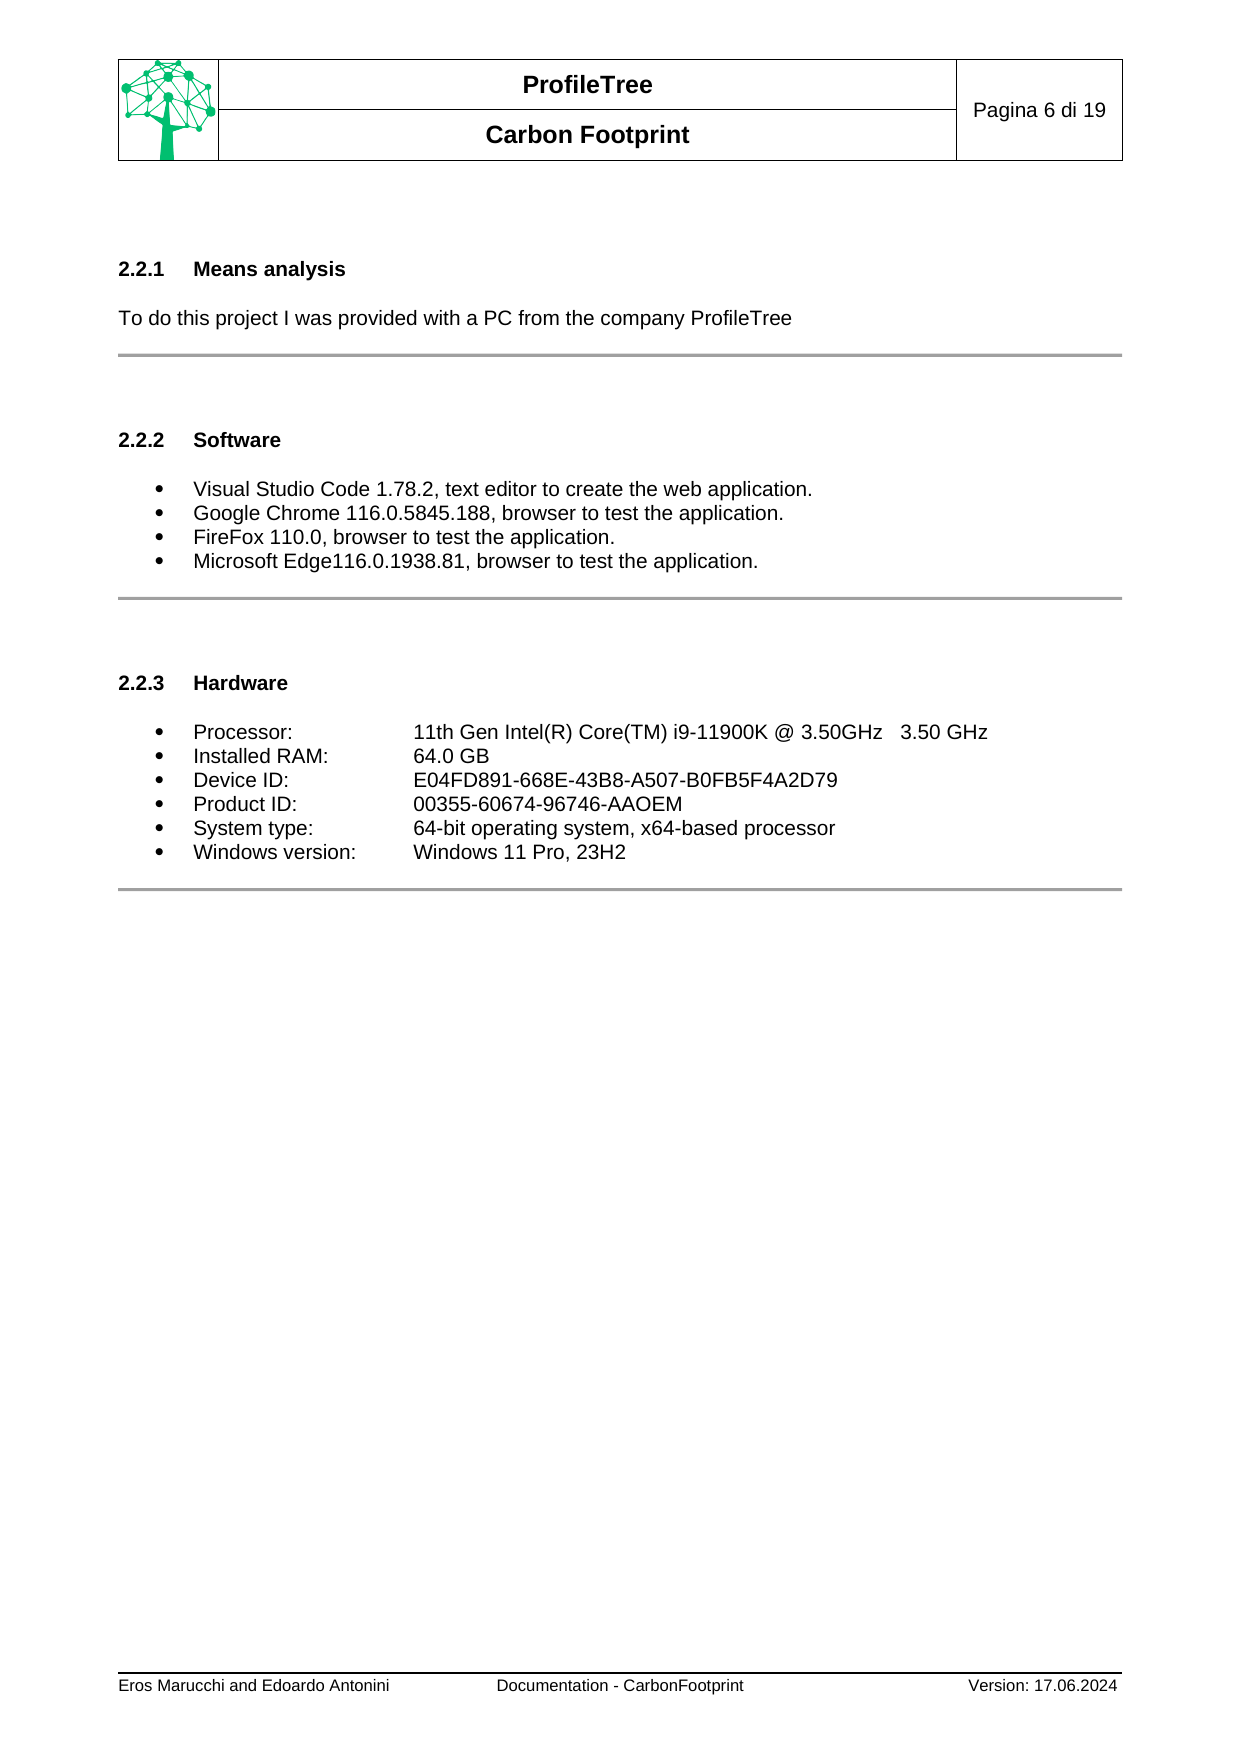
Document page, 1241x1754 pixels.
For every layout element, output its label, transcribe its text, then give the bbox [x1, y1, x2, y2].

subtitle Means analysis [118, 257, 1122, 281]
list Product ID: 00355-60674-96746-AAOEM [156, 792, 1122, 816]
list Processor: 11th Gen Intel(R) Core(TM) i9-11900K @ 3.50GHz 3.50 GHz [156, 720, 1122, 744]
list Installed RAM: 64.0 GB [156, 744, 1122, 768]
list Visual Studio Code 1.78.2, text editor to create the web application. [156, 477, 1122, 501]
list Google Chrome 116.0.5845.188, browser to test the application. [156, 501, 1122, 525]
list Windows version: Windows 11 Pro, 23H2 [156, 840, 1122, 864]
subtitle Software [118, 428, 1122, 452]
list Device ID: E04FD891-668E-43B8-A507-B0FB5F4A2D79 [156, 768, 1122, 792]
list FireFox 110.0, browser to test the application. [156, 525, 1122, 549]
list Microsoft Edge116.0.1938.81, browser to test the application. [156, 549, 1122, 573]
list System type: 64-bit operating system, x64-based processor [156, 816, 1122, 840]
text To do this project I was provided with a PC from the company ProfileTree [118, 306, 1122, 330]
subtitle Hardware [118, 671, 1122, 695]
picture [121, 60, 216, 160]
